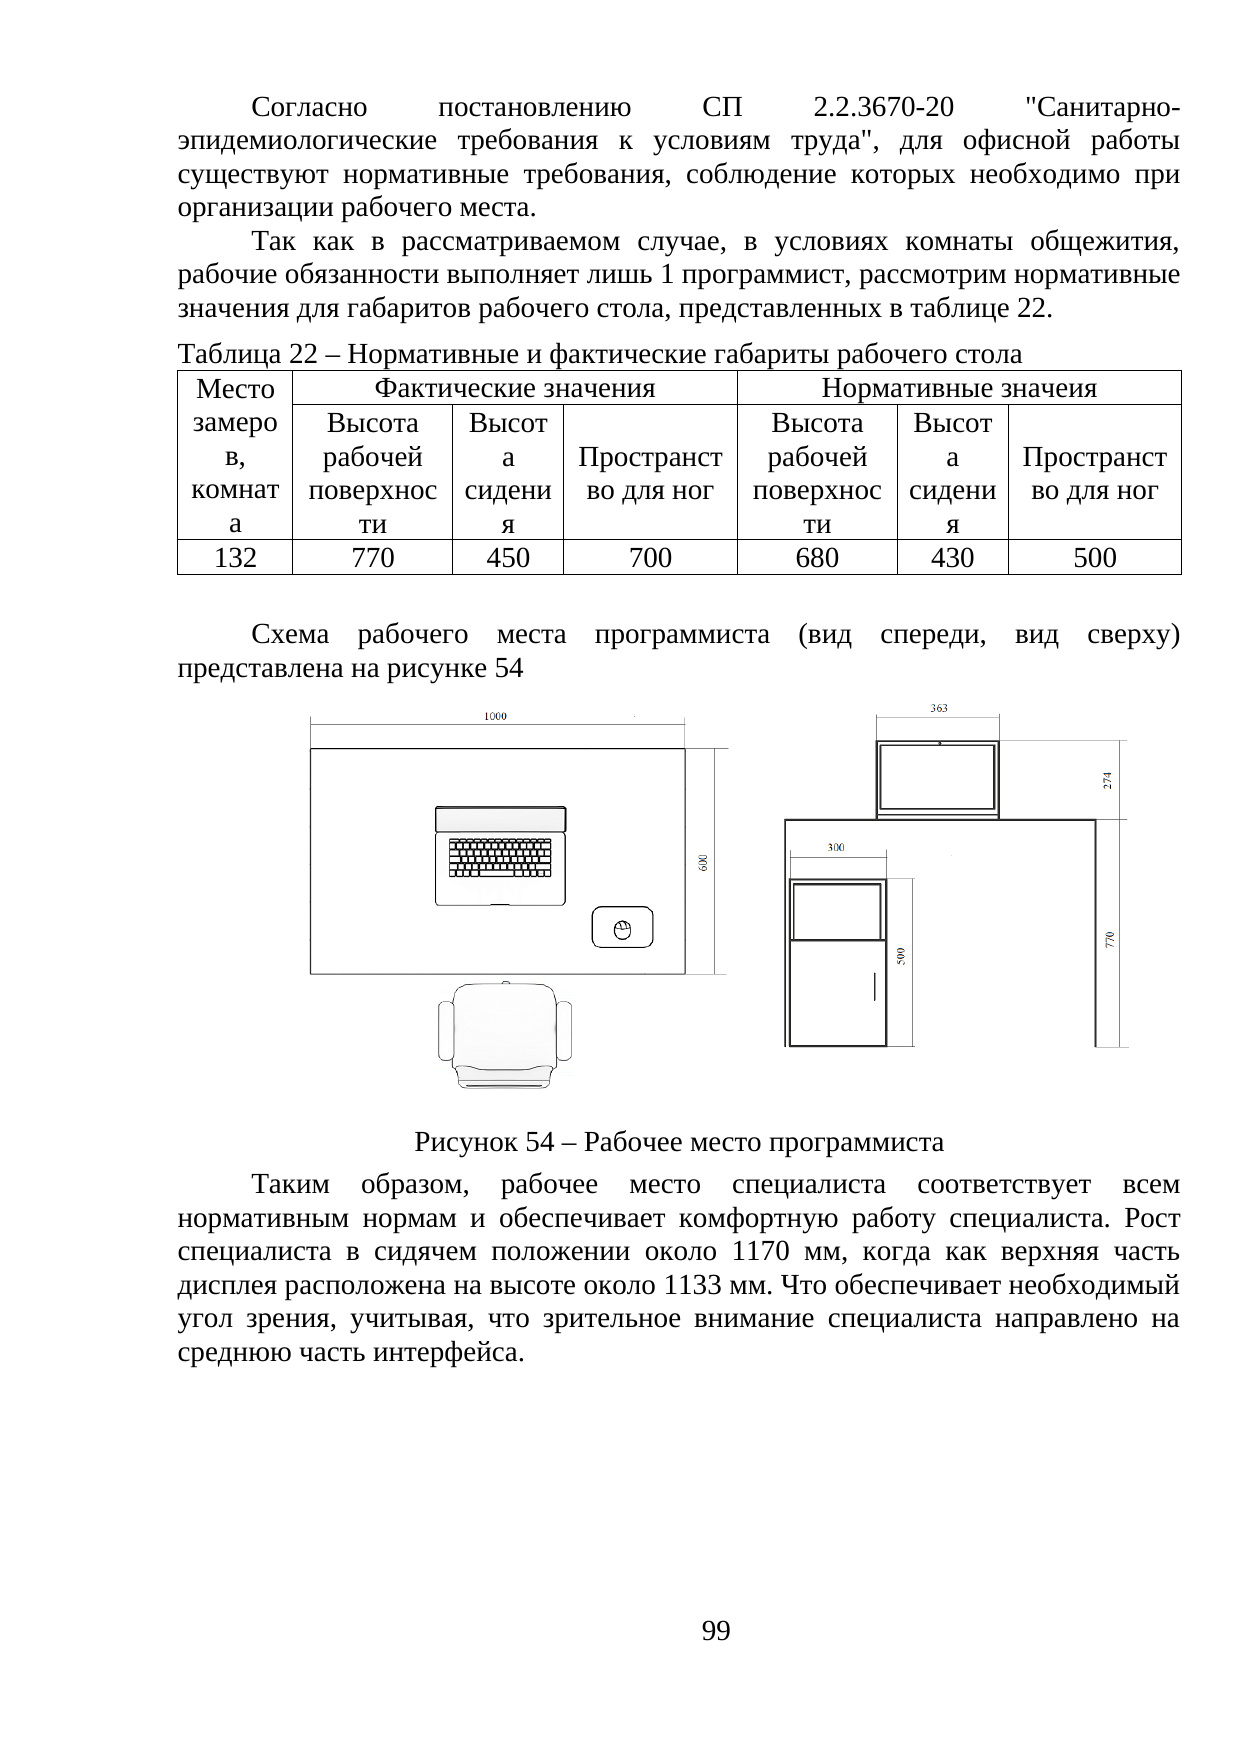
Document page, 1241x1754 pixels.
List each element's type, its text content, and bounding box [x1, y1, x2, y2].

table_cell Высота рабочей поверхности [293, 405, 452, 539]
table_cell 132 [178, 540, 292, 574]
table_cell 680 [738, 540, 897, 574]
table_cell Высота сидения [453, 405, 563, 539]
text Схема рабочего места программиста (вид спереди, вид сверху) представлена на рисунке 54 [177, 616, 1181, 683]
table_cell 700 [564, 540, 737, 574]
table_cell 450 [453, 540, 563, 574]
table_cell Пространство для ног [1009, 405, 1181, 539]
table_cell 430 [898, 540, 1008, 574]
text Согласно постановлению СП 2.2.3670-20 "Санитарно-эпидемиологические требования к условиям труда", для офисной работы существуют нормативные требования, соблюдение которых необходимо при организации рабочего места. [177, 89, 1181, 223]
table_header Место замеров, комната [178, 371, 292, 539]
text Таким образом, рабочее место специалиста соответствует всем нормативным нормам и обеспечивает комфортную работу специалиста. Рост специалиста в сидячем положении около 1170 мм, когда как верхняя часть дисплея расположена на высоте около 1133 мм. Что обеспечивает необходимый угол зрения, учитывая, что зрительное внимание специалиста направлено на среднюю часть интерфейса. [177, 1166, 1181, 1367]
text Так как в рассматриваемом случае, в условиях комнаты общежития, рабочие обязанности выполняет лишь 1 программист, рассмотрим нормативные значения для габаритов рабочего стола, представленных в таблице 22. [177, 223, 1181, 323]
table_header Фактические значения [293, 371, 737, 404]
table_cell Высота рабочей поверхности [738, 405, 897, 539]
table_cell Высота сидения [898, 405, 1008, 539]
table_cell 770 [293, 540, 452, 574]
table_cell 500 [1009, 540, 1181, 574]
table_cell Пространство для ног [564, 405, 737, 539]
picture [296, 695, 1137, 1098]
table_header Нормативные значеия [738, 371, 1181, 404]
text Таблица 22 – Нормативные и фактические габариты рабочего стола [177, 336, 1181, 369]
